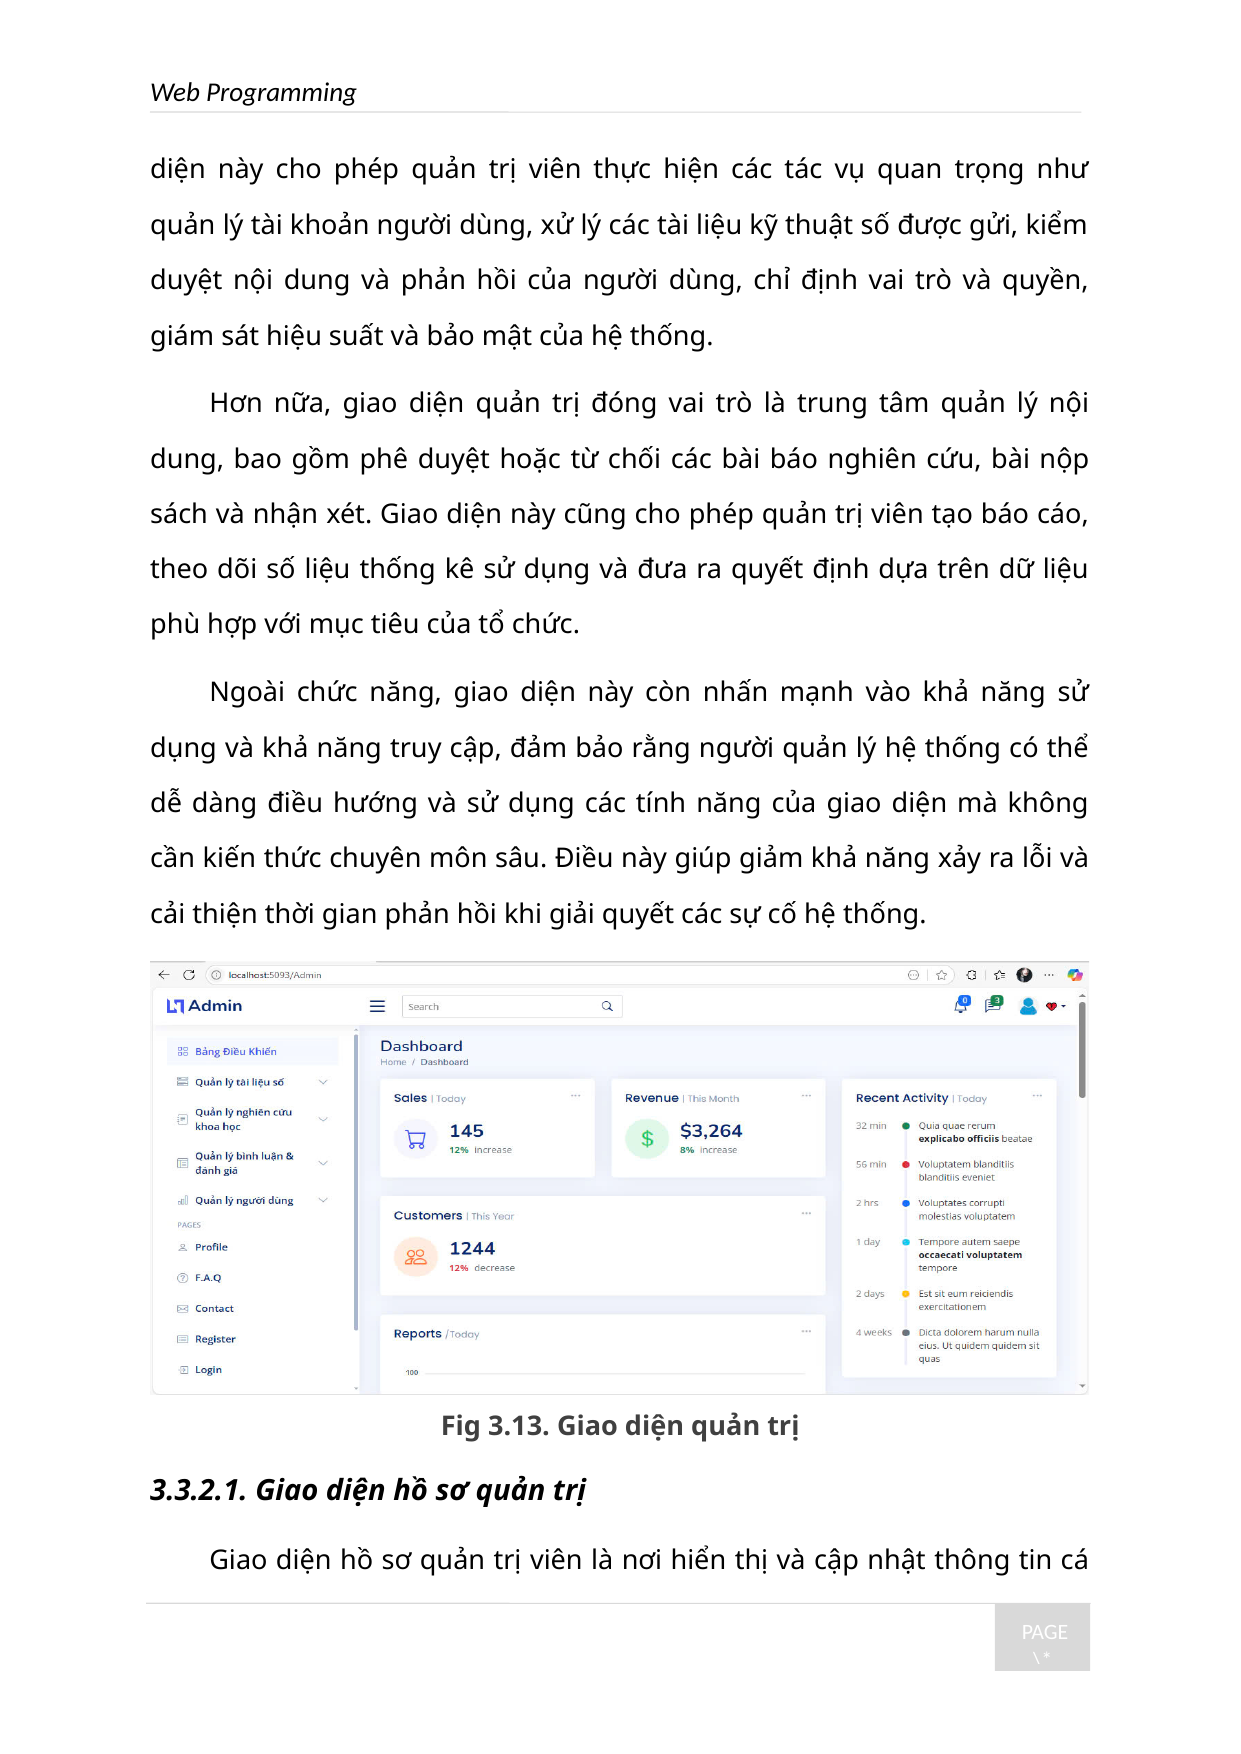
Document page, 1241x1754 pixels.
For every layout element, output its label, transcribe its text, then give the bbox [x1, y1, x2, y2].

subtitle 3.3.2.1. Giao diện hồ sơ quản trị [150, 1469, 1090, 1508]
text Fig 3.13. Giao diện quản trị [150, 1407, 1090, 1444]
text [150, 1541, 1090, 1578]
text Ngoài chức năng, giao diện này còn nhấn mạnh vào khả năng sử dụng và khả năng truy cập, đảm bảo rằng người quản lý hệ thống có thể dễ dàng điều hướng và sử dụng các tính năng của giao diện mà không cần kiến ​​thức chuyên môn sâu. Điều này giúp giảm khả năng xảy ra lỗi và cải thiện thời gian phản hồi khi giải quyết các sự cố hệ thống. [150, 673, 1090, 931]
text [150, 150, 1090, 353]
text Hơn nữa, giao diện quản trị đóng vai trò là trung tâm quản lý nội dung, bao gồm phê duyệt hoặc từ chối các bài báo nghiên cứu, bài nộp sách và nhận xét. Giao diện này cũng cho phép quản trị viên tạo báo cáo, theo dõi số liệu thống kê sử dụng và đưa ra quyết định dựa trên dữ liệu phù hợp với mục tiêu của tổ chức. [150, 384, 1090, 642]
picture [150, 961, 1090, 1395]
